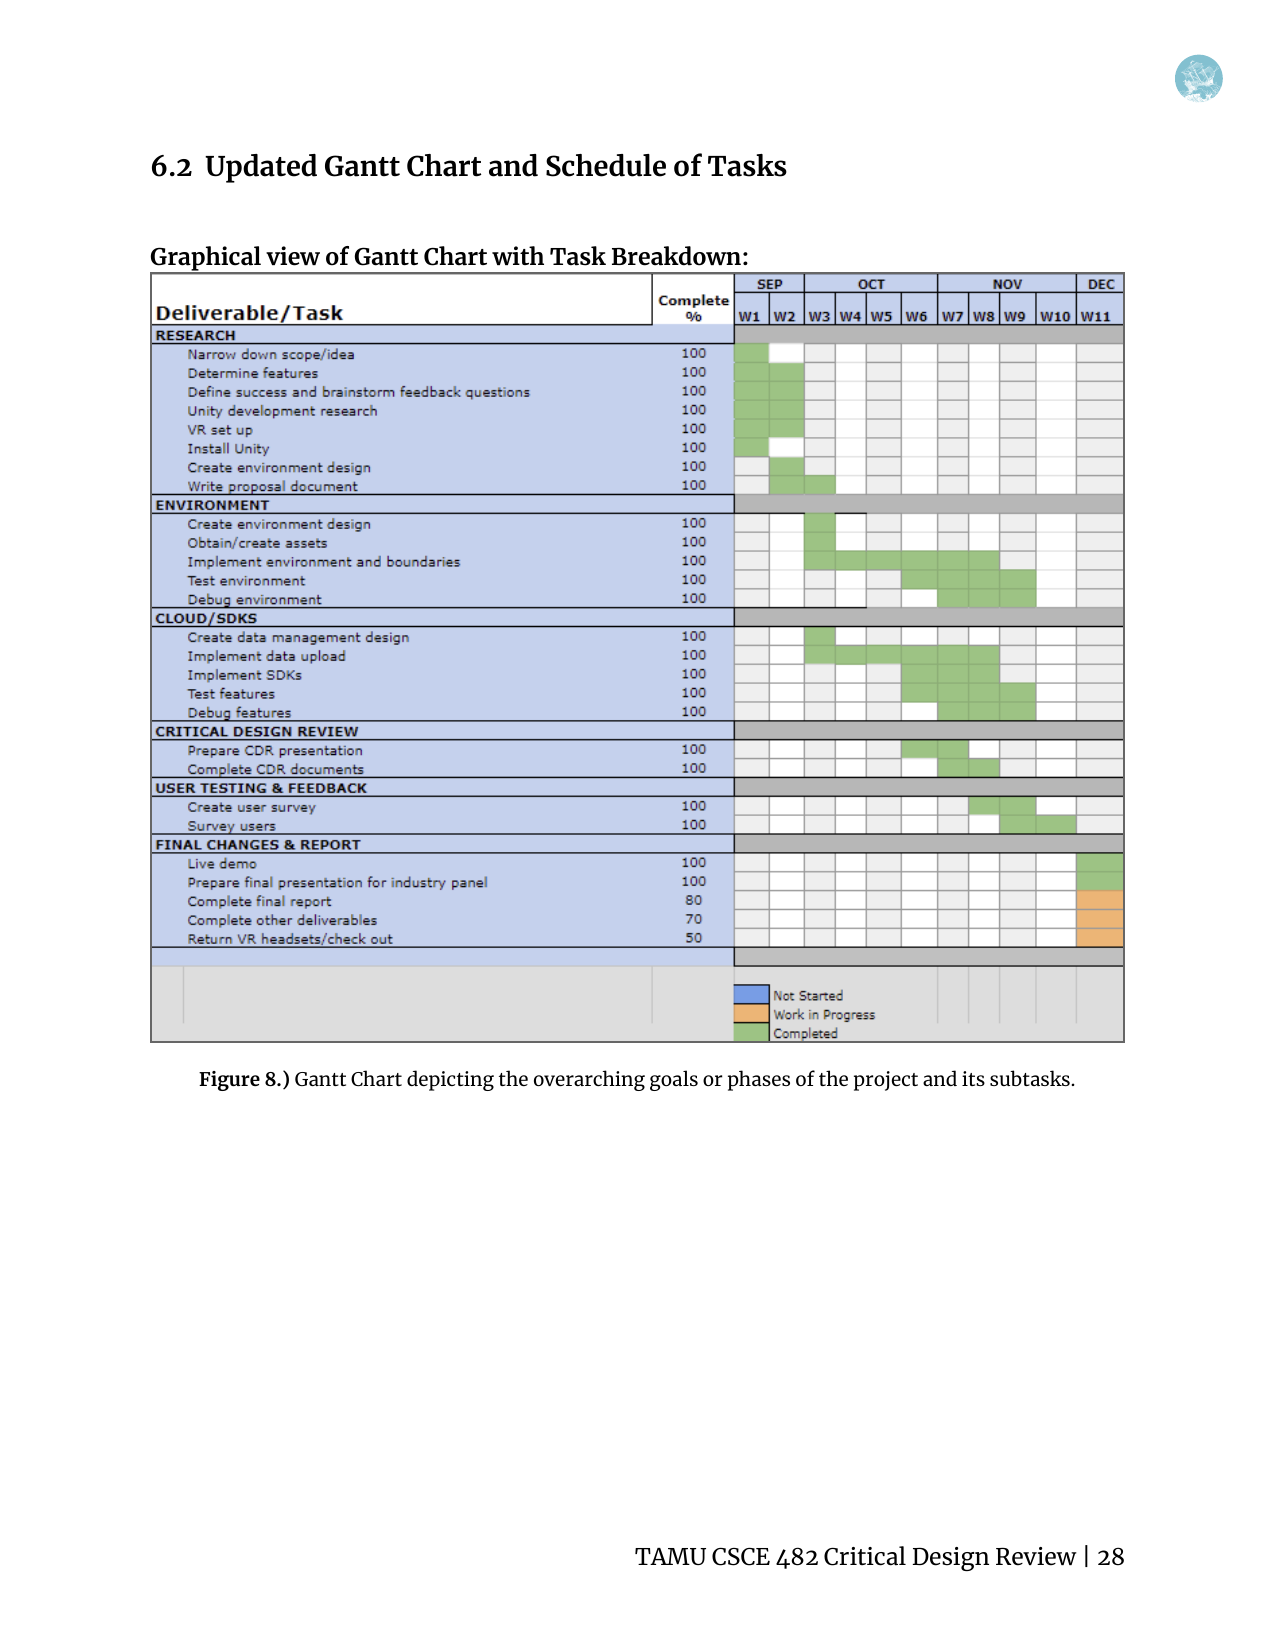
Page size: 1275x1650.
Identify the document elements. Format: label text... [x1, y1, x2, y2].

picture [1175, 54, 1223, 103]
text Graphical view of Gantt Chart with Task Breakdown: [150, 243, 1125, 272]
subtitle 6.2 Updated Gantt Chart and Schedule of Tasks [150, 150, 1125, 184]
text Figure 8.) Gantt Chart depicting the overarching goals or phases of the project and its subtasks. [150, 1068, 1125, 1091]
picture [152, 274, 1123, 1041]
